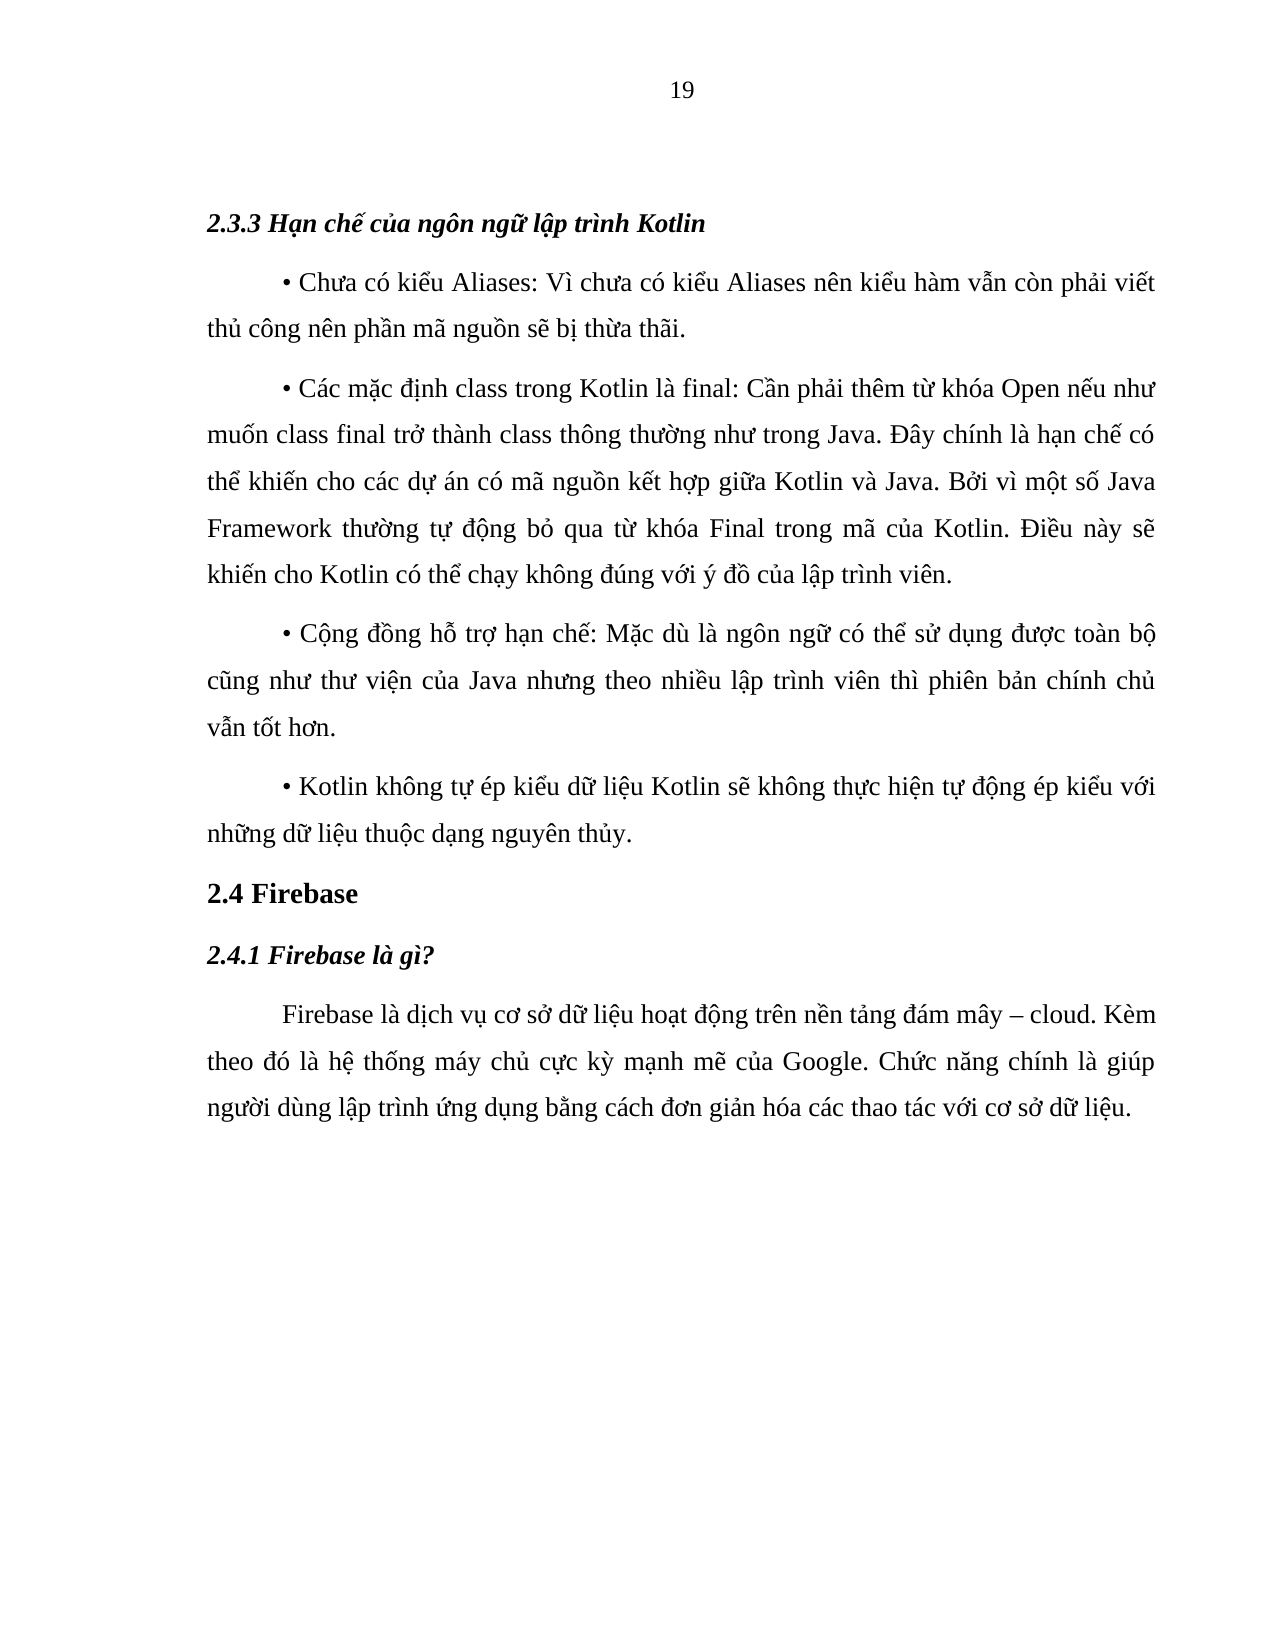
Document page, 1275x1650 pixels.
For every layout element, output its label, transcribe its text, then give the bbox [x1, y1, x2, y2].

text • Chưa có kiểu Aliases: Vì chưa có kiểu Aliases nên kiểu hàm vẫn còn phải viết thủ công nên phần mã nguồn sẽ bị thừa thãi. [207, 266, 1157, 344]
text • Các mặc định class trong Kotlin là final: Cần phải thêm từ khóa Open nếu như muốn class final trở thành class thông thường như trong Java. Đây chính là hạn chế có thể khiến cho các dự án có mã nguồn kết hợp giữa Kotlin và Java. Bởi vì một số Java Framework thường tự động bỏ qua từ khóa Final trong mã của Kotlin. Điều này sẽ khiến cho Kotlin có thể chạy không đúng với ý đồ của lập trình viên. [207, 372, 1157, 589]
text • Kotlin không tự ép kiểu dữ liệu Kotlin sẽ không thực hiện tự động ép kiểu với những dữ liệu thuộc dạng nguyên thủy. [207, 770, 1157, 848]
text 2.4.1 Firebase là gì? [207, 939, 1157, 970]
text 2.3.3 Hạn chế của ngôn ngữ lập trình Kotlin [207, 207, 1157, 238]
text Firebase là dịch vụ cơ sở dữ liệu hoạt động trên nền tảng đám mây – cloud. Kèm theo đó là hệ thống máy chủ cực kỳ mạnh mẽ của Google. Chức năng chính là giúp người dùng lập trình ứng dụng bằng cách đơn giản hóa các thao tác với cơ sở dữ liệu. [207, 998, 1157, 1122]
text • Cộng đồng hỗ trợ hạn chế: Mặc dù là ngôn ngữ có thể sử dụng được toàn bộ cũng như thư viện của Java nhưng theo nhiều lập trình viên thì phiên bản chính chủ vẫn tốt hơn. [207, 618, 1157, 742]
list Firebase [207, 876, 1157, 909]
